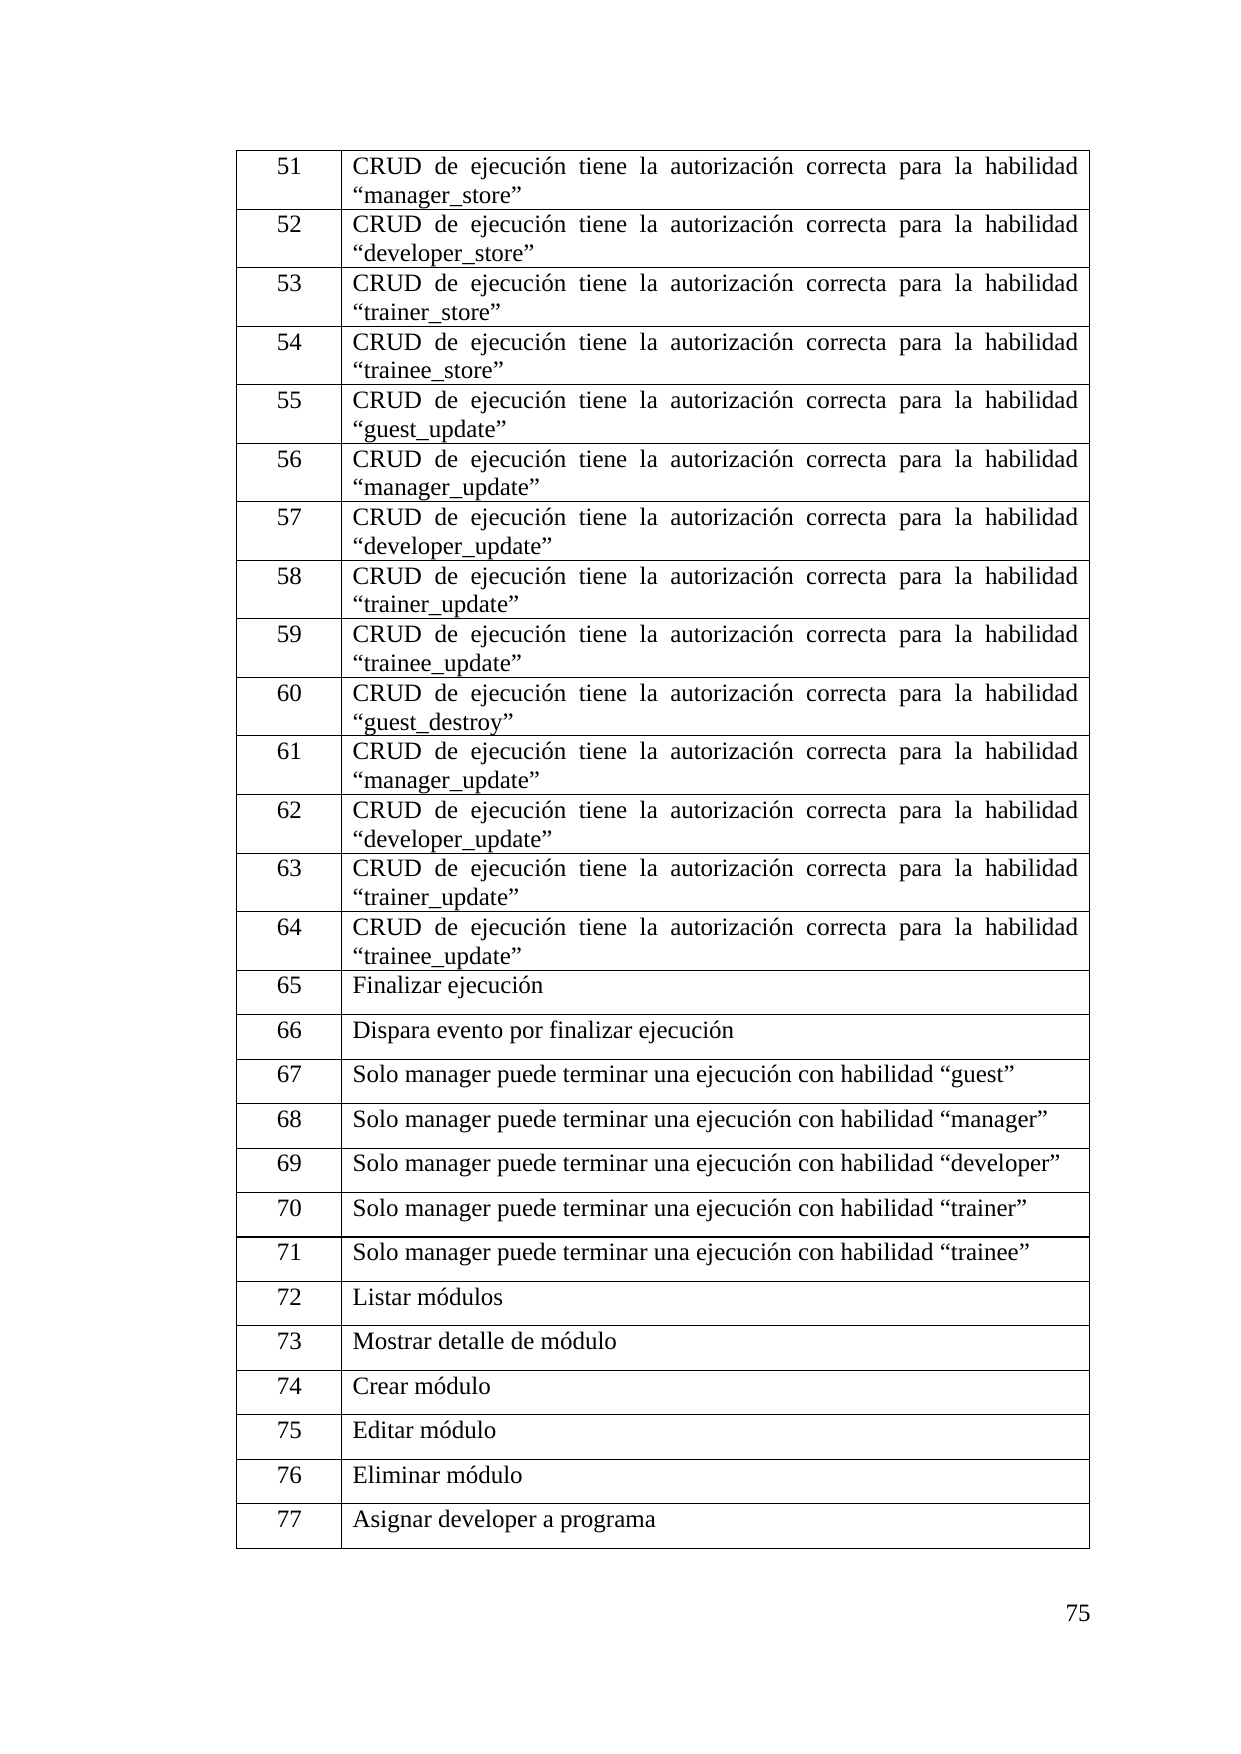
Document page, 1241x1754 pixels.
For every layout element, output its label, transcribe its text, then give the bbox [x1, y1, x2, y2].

table_cell Mostrar detalle de programa [342, 285, 1089, 328]
table_cell 87 [237, 610, 341, 667]
table_cell Listar programas [342, 196, 1089, 239]
table_cell 78 [237, 196, 341, 239]
table_cell 80 [237, 285, 341, 328]
table_cell CRUD de programa tiene la autorización correcta para la habilidad “manager_show” [342, 903, 1089, 960]
table_cell 86 [237, 551, 341, 609]
table_cell 94 [237, 1020, 341, 1077]
table_cell 100 [237, 1371, 341, 1428]
table_cell 102 [237, 1488, 341, 1546]
table_cell Developer puede ver solo programas en los que participa [342, 240, 1089, 283]
table_cell 83 [237, 418, 341, 461]
table_cell 95 [237, 1078, 341, 1136]
table_cell 92 [237, 903, 341, 960]
table_cell CRUD de programa tiene la autorización correcta para la habilidad “trainer_store” [342, 1313, 1089, 1370]
table_cell 88 [237, 669, 341, 726]
table_cell 89 [237, 727, 341, 784]
table_cell CRUD de programa tiene la autorización correcta para la habilidad “developer_show” [342, 961, 1089, 1019]
table_cell 90 [237, 786, 341, 843]
table_cell 82 [237, 374, 341, 417]
table_cell Developer puede ver a los developers de sus programas [342, 374, 1089, 417]
table_cell 101 [237, 1430, 341, 1487]
table_cell CRUD de programa tiene la autorización correcta para la habilidad “developer_index” [342, 669, 1089, 726]
table_cell 77 [237, 151, 341, 194]
table_cell CRUD de programa tiene la autorización correcta para la habilidad “manager_index” [342, 610, 1089, 667]
table_cell 93 [237, 961, 341, 1019]
table_cell CRUD de programa tiene la autorización correcta para la habilidad “manager_update” [342, 1488, 1089, 1546]
table_cell No muestra a developer programa donde no participa [342, 329, 1089, 372]
table_cell CRUD de programa tiene la autorización correcta para la habilidad “guest_update” [342, 1430, 1089, 1487]
table_cell 85 [237, 507, 341, 550]
table_cell Asignar developer a programa [342, 151, 1089, 194]
table_cell CRUD de programa tiene la autorización correcta para la habilidad “trainee_show” [342, 1078, 1089, 1136]
table_cell 96 [237, 1137, 341, 1194]
table_cell Crear programa [342, 418, 1089, 461]
table_cell CRUD de programa tiene la autorización correcta para la habilidad “manager_store” [342, 1195, 1089, 1253]
table_cell CRUD de programa tiene la autorización correcta para la habilidad “guest_store” [342, 1137, 1089, 1194]
table_cell 91 [237, 844, 341, 902]
table_cell CRUD de programa tiene la autorización correcta para la habilidad “guest_index” [342, 551, 1089, 609]
table_cell CRUD de programa tiene la autorización correcta para la habilidad “trainer_index” [342, 727, 1089, 784]
table_cell Editar programa [342, 463, 1089, 506]
table_cell CRUD de programa tiene la autorización correcta para la habilidad “trainee_store” [342, 1371, 1089, 1428]
table_cell 79 [237, 240, 341, 283]
table_cell CRUD de programa tiene la autorización correcta para la habilidad “trainee_index” [342, 786, 1089, 843]
table_cell 97 [237, 1195, 341, 1253]
table_cell 84 [237, 463, 341, 506]
table_cell CRUD de programa tiene la autorización correcta para la habilidad “developer_store” [342, 1254, 1089, 1311]
table_cell 98 [237, 1254, 341, 1311]
table_cell 99 [237, 1313, 341, 1370]
table_cell 81 [237, 329, 341, 372]
table_cell Eliminar programa [342, 507, 1089, 550]
table_cell CRUD de programa tiene la autorización correcta para la habilidad “trainer_show” [342, 1020, 1089, 1077]
table_cell CRUD de programa tiene la autorización correcta para la habilidad “guest_show” [342, 844, 1089, 902]
